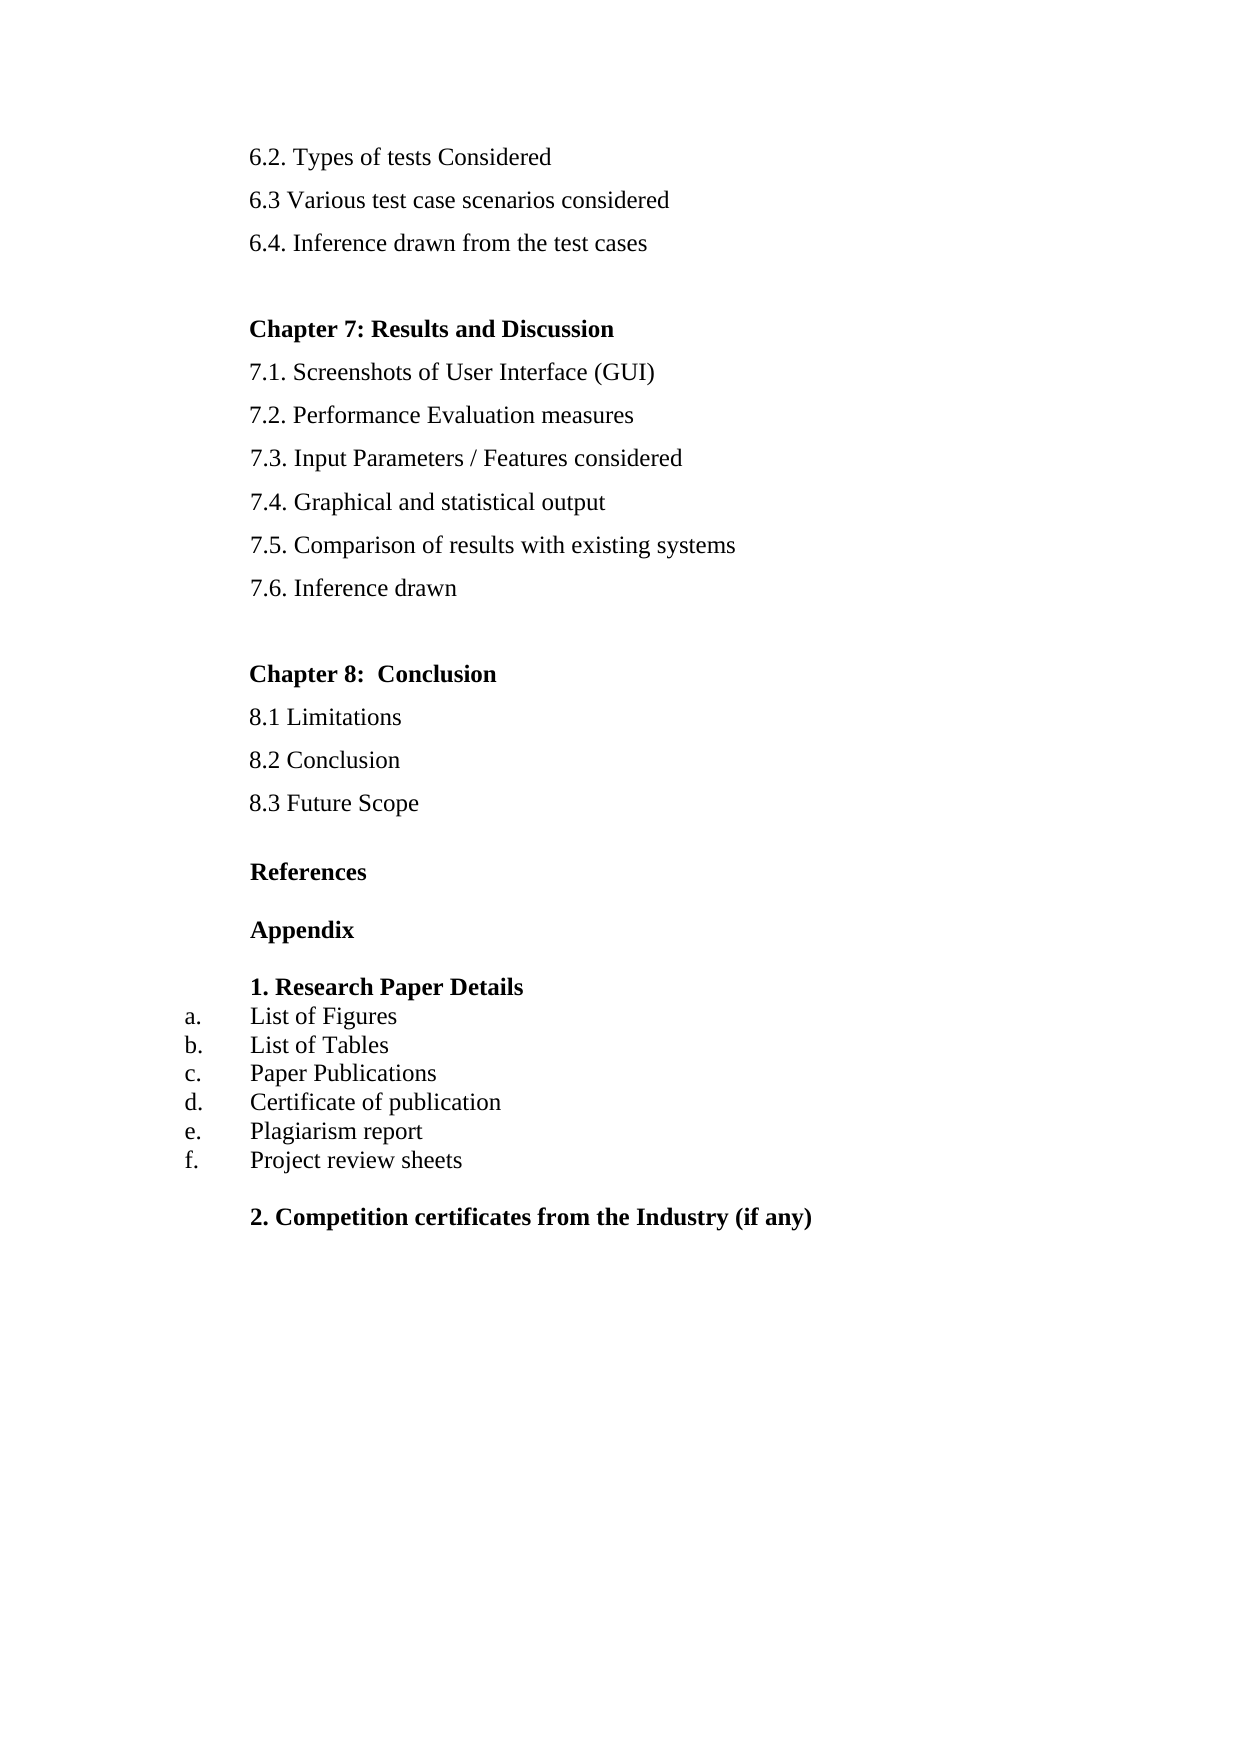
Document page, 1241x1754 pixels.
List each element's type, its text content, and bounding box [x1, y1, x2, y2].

text 7.6. Inference drawn [250, 573, 1103, 602]
text Chapter 8: Conclusion [249, 659, 1103, 688]
text 8.1 Limitations [249, 702, 1103, 731]
text 7.4. Graphical and statistical output [250, 487, 1103, 515]
text Appendix [250, 915, 1103, 943]
list List of Tables [175, 1030, 1103, 1058]
text 8.3 Future Scope [249, 788, 1103, 817]
text 7.1. Screenshots of User Interface (GUI) [249, 357, 1103, 386]
text References [250, 857, 1103, 885]
text 7.5. Comparison of results with existing systems [250, 530, 1103, 558]
text 2. Competition certificates from the Industry (if any) [250, 1202, 1103, 1231]
list Plagiarism report [175, 1116, 1103, 1145]
text 1. Research Paper Details [175, 972, 1103, 1001]
text Chapter 7: Results and Discussion [249, 314, 1103, 343]
list Certificate of publication [175, 1087, 1103, 1116]
text 6.2. Types of tests Considered [249, 142, 1103, 170]
text 8.2 Conclusion [249, 745, 1103, 774]
list List of Figures [175, 1001, 1103, 1030]
text 6.4. Inference drawn from the test cases [249, 228, 1103, 257]
list Paper Publications [175, 1058, 1103, 1087]
text 6.3 Various test case scenarios considered [249, 185, 1103, 213]
text 7.2. Performance Evaluation measures [249, 400, 1103, 429]
list Project review sheets [175, 1145, 1103, 1173]
text 7.3. Input Parameters / Features considered [175, 443, 1103, 472]
